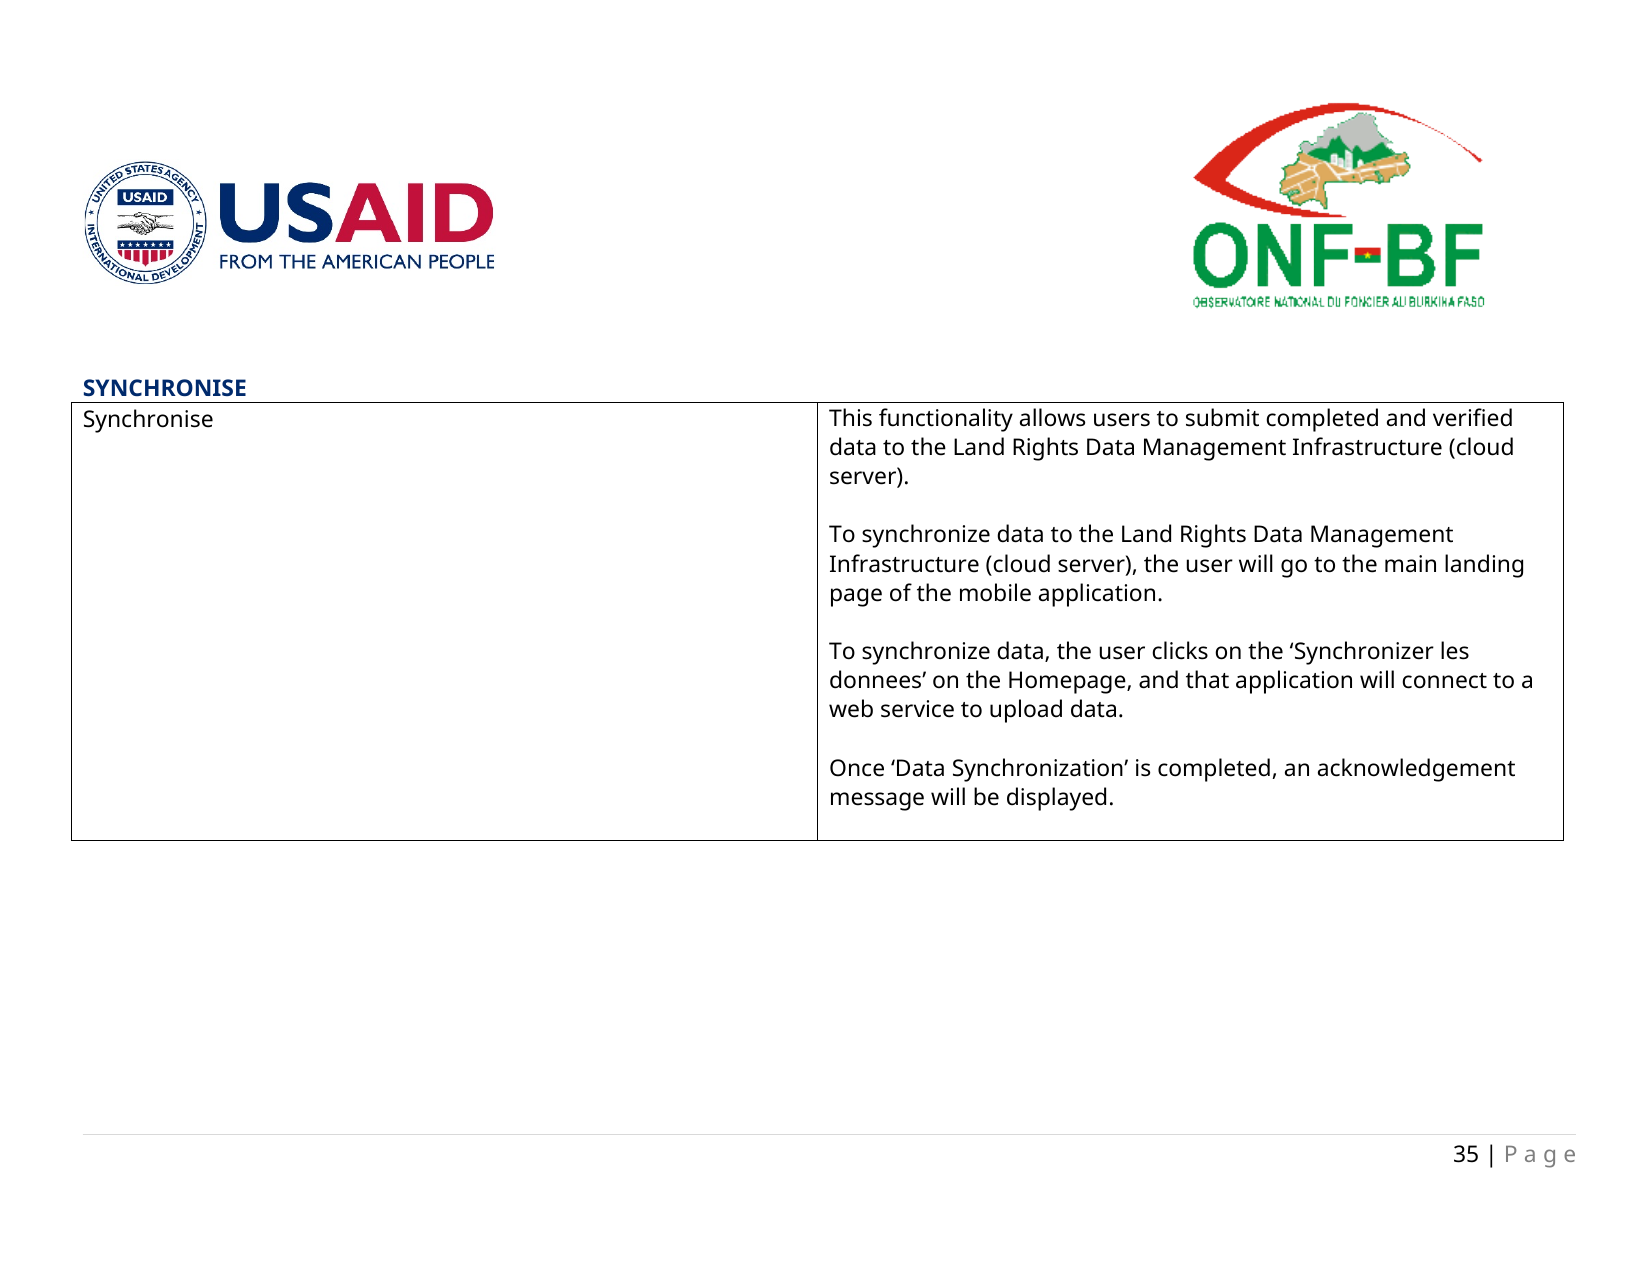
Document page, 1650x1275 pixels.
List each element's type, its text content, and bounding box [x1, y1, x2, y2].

subtitle Synchronise [83, 176, 1576, 402]
picture [82, 159, 496, 286]
table_header This functionality allows users to submit completed and verified data to the Land Rights Data Management Infrastructure (cloud server). To synchronize data to the Land Rights Data Management Infrastructure (cloud server), the user will go to the main landing page of the mobile application. To synchronize data, the user clicks on the ‘Synchronizer les donnees’ on the Homepage, and that application will connect to a web service to upload data. Once ‘Data Synchronization’ is completed, an acknowledgement message will be displayed. [818, 403, 1563, 840]
picture [1134, 100, 1555, 176]
table_header Synchronise [72, 403, 817, 840]
